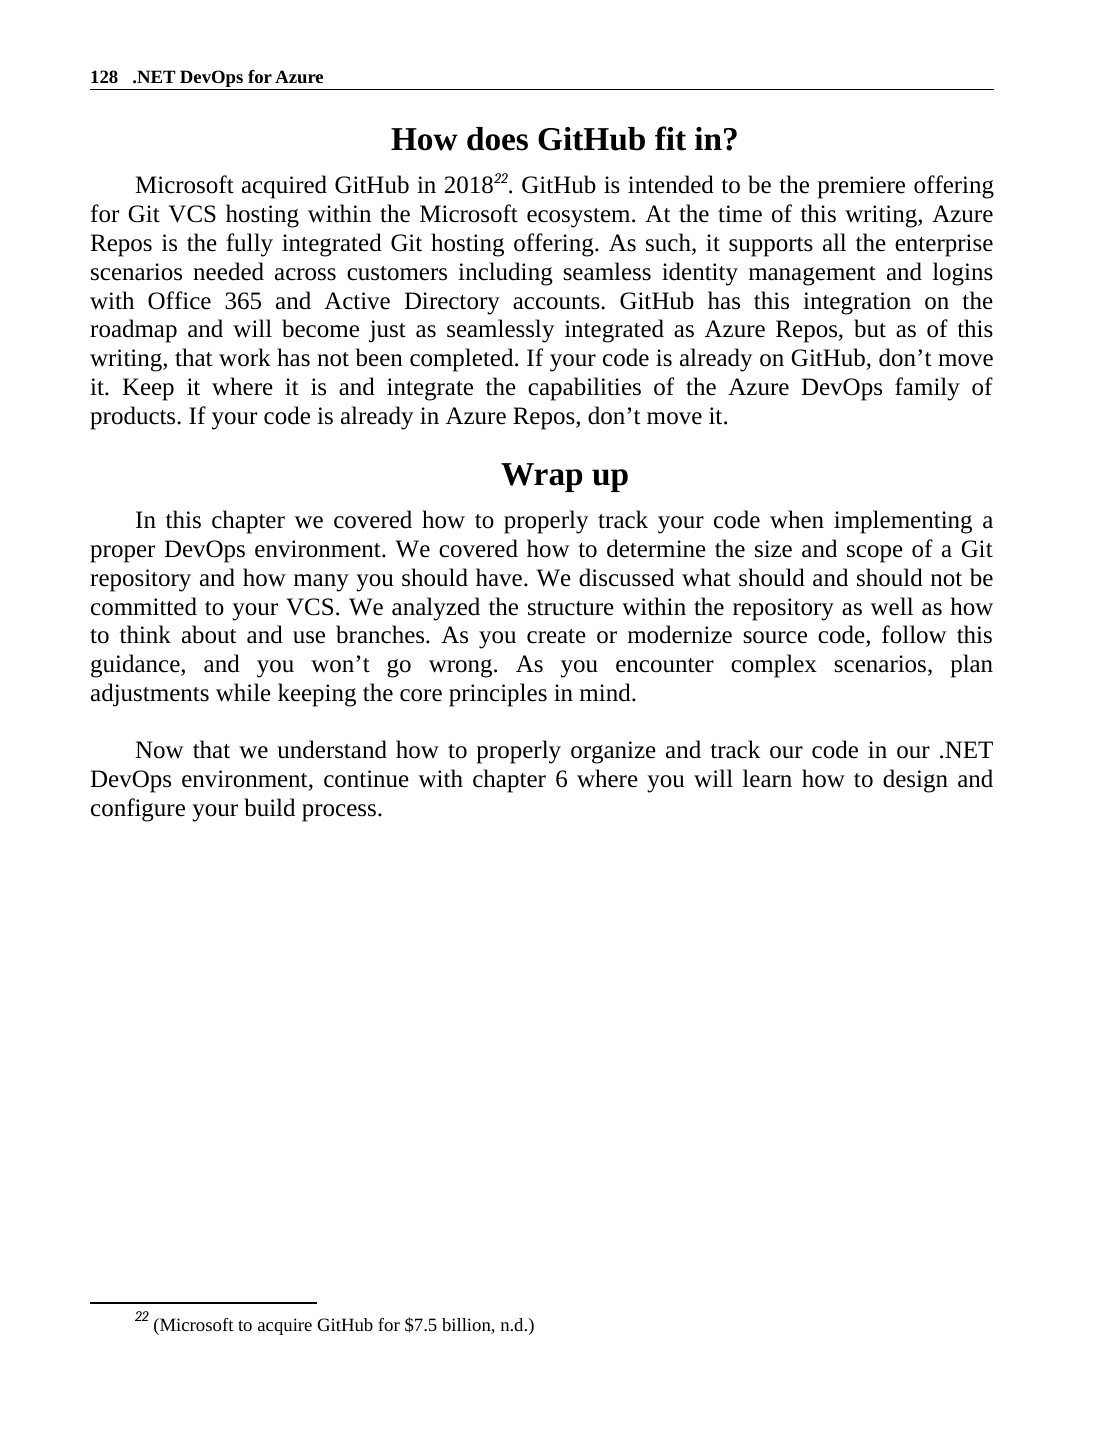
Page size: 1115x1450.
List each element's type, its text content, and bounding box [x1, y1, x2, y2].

text Microsoft acquired GitHub in 2018. GitHub is intended to be the premiere offering for Git VCS hosting within the Microsoft ecosystem. At the time of this writing, Azure Repos is the fully integrated Git hosting offering. As such, it supports all the enterprise scenarios needed across customers including seamless identity management and logins with Office 365 and Active Directory accounts. GitHub has this integration on the roadmap and will become just as seamlessly integrated as Azure Repos, but as of this writing, that work has not been completed. If your code is already on GitHub, don’t move it. Keep it where it is and integrate the capabilities of the Azure DevOps family of products. If your code is already in Azure Repos, don’t move it. [90, 170, 994, 429]
subtitle Wrap up [90, 454, 994, 493]
text Now that we understand how to properly organize and track our code in our .NET DevOps environment, continue with chapter 6 where you will learn how to design and configure your build process. [90, 735, 994, 822]
subtitle How does GitHub fit in? [90, 119, 994, 157]
text In this chapter we covered how to properly track your code when implementing a proper DevOps environment. We covered how to determine the size and scope of a Git repository and how many you should have. We discussed what should and should not be committed to your VCS. We analyzed the structure within the repository as well as how to think about and use branches. As you create or modernize source code, follow this guidance, and you won’t go wrong. As you encounter complex scenarios, plan adjustments while keeping the core principles in mind. [90, 505, 994, 707]
